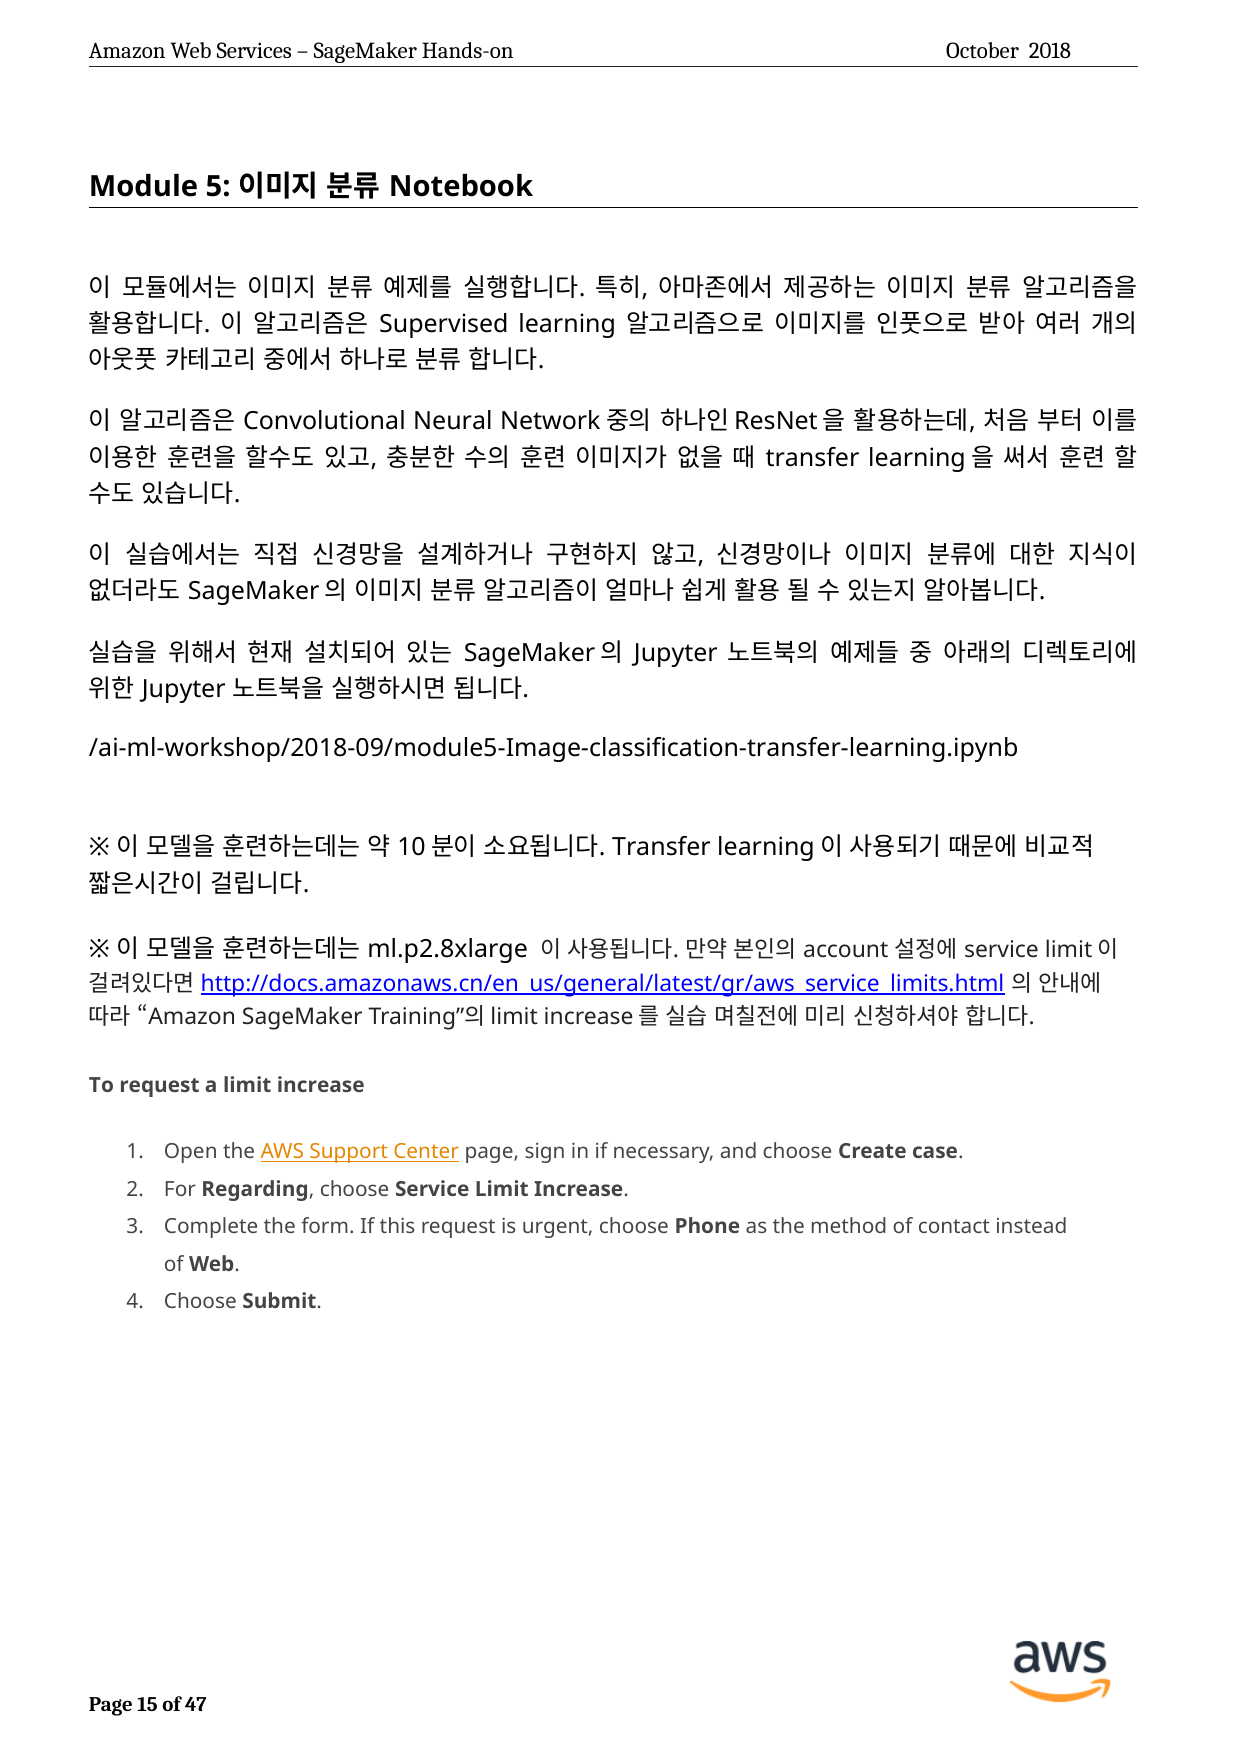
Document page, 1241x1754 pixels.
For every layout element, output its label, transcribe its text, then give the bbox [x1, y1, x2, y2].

subtitle Module 5: 이미지 분류 Notebook [89, 162, 1138, 207]
picture [999, 1630, 1118, 1712]
text 이 실습에서는 직접 신경망을 설계하거나 구현하지 않고, 신경망이나 이미지 분류에 대한 지식이 없더라도 SageMaker의 이미지 분류 알고리즘이 얼마나 쉽게 활용 될 수 있는지 알아봅니다. [89, 534, 1138, 607]
title To request a limit increase [89, 1061, 1138, 1098]
list Choose Submit. [126, 1277, 1138, 1315]
text /ai-ml-workshop/2018-09/module5-Image-classification-transfer-learning.ipynb [89, 729, 1138, 764]
text ※ 이 모델을 훈련하는데는 ml.p2.8xlarge 이 사용됩니다. 만약 본인의 account 설정에 service limit이 걸려있다면 http://docs.amazonaws.cn/en_us/general/latest/gr/aws_service_limits.html 의 안내에 따라 “Amazon SageMaker Training”의limit increase를 실습 며칠전에 미리 신청하셔야 합니다. [89, 928, 1138, 1031]
list Complete the form. If this request is urgent, choose Phone as the method of contact instead of Web. [126, 1202, 1138, 1277]
text 실습을 위해서 현재 설치되어 있는 SageMaker의 Jupyter 노트북의 예제들 중 아래의 디렉토리에 위한 Jupyter 노트북을 실행하시면 됩니다. [89, 632, 1138, 704]
text ※ 이 모델을 훈련하는데는 약 10분이 소요됩니다. Transfer learning이 사용되기 때문에 비교적 짧은시간이 걸립니다. [89, 827, 1138, 899]
list Open the AWS Support Center page, sign in if necessary, and choose Create case. [126, 1127, 1138, 1165]
text 이 알고리즘은 Convolutional Neural Network중의 하나인ResNet을 활용하는데, 처음 부터 이를 이용한 훈련을 할수도 있고, 충분한 수의 훈련 이미지가 없을 때 transfer learning을 써서 훈련 할 수도 있습니다. [89, 401, 1138, 509]
text 이 모듈에서는 이미지 분류 예제를 실행합니다. 특히, 아마존에서 제공하는 이미지 분류 알고리즘을 활용합니다. 이 알고리즘은 Supervised learning 알고리즘으로 이미지를 인풋으로 받아 여러 개의 아웃풋 카테고리 중에서 하나로 분류 합니다. [89, 267, 1138, 376]
list For Regarding, choose Service Limit Increase. [126, 1165, 1138, 1202]
